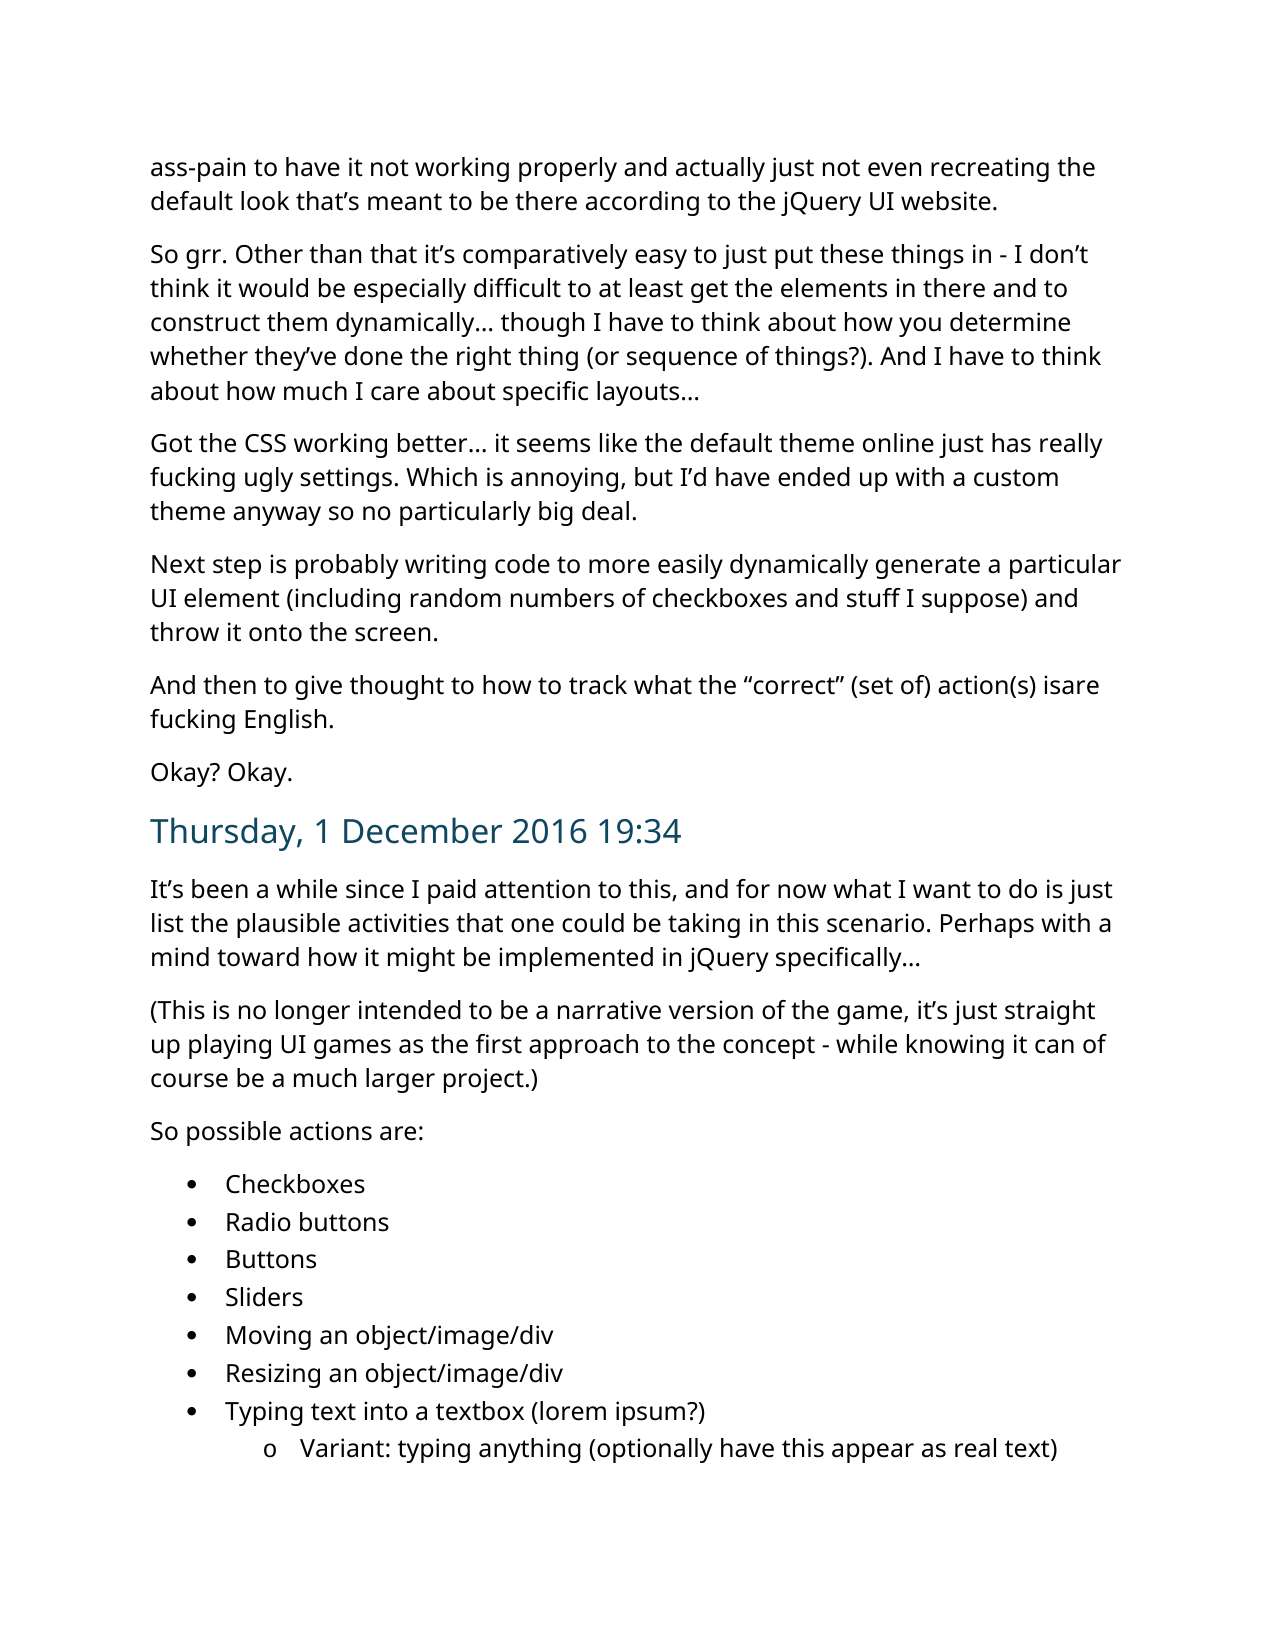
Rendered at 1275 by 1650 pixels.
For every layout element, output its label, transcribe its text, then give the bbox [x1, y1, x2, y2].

text Okay? Okay. [150, 755, 1125, 789]
list Buttons [187, 1242, 1125, 1276]
subtitle Thursday, 1 December 2016 19:34 [150, 807, 1125, 853]
text Got the CSS working better… it seems like the default theme online just has really fucking ugly settings. Which is annoying, but I’d have ended up with a custom theme anyway so no particularly big deal. [150, 426, 1125, 528]
text And then to give thought to how to track what the “correct” (set of) action(s) isare fucking English. [150, 668, 1125, 736]
list Sliders [187, 1280, 1125, 1314]
text So possible actions are: [150, 1113, 1125, 1148]
list Variant: typing anything (optionally have this appear as real text) [262, 1431, 1125, 1465]
list Moving an object/image/div [187, 1318, 1125, 1352]
list Resizing an object/image/div [187, 1355, 1125, 1389]
list Typing text into a textbox (lorem ipsum?) [187, 1393, 1125, 1427]
list Checkboxes [187, 1166, 1125, 1200]
text (This is no longer intended to be a narrative version of the game, it’s just straight up playing UI games as the first approach to the concept - while knowing it can of course be a much larger project.) [150, 993, 1125, 1095]
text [150, 150, 1125, 218]
list Radio buttons [187, 1204, 1125, 1238]
text It’s been a while since I paid attention to this, and for now what I want to do is just list the plausible activities that one could be taking in this scenario. Perhaps with a mind toward how it might be implemented in jQuery specifically… [150, 872, 1125, 974]
text So grr. Other than that it’s comparatively easy to just put these things in - I don’t think it would be especially difficult to at least get the elements in there and to construct them dynamically… though I have to think about how you determine whether they’ve done the right thing (or sequence of things?). And I have to think about how much I care about specific layouts… [150, 237, 1125, 407]
text Next step is probably writing code to more easily dynamically generate a particular UI element (including random numbers of checkboxes and stuff I suppose) and throw it onto the screen. [150, 547, 1125, 649]
